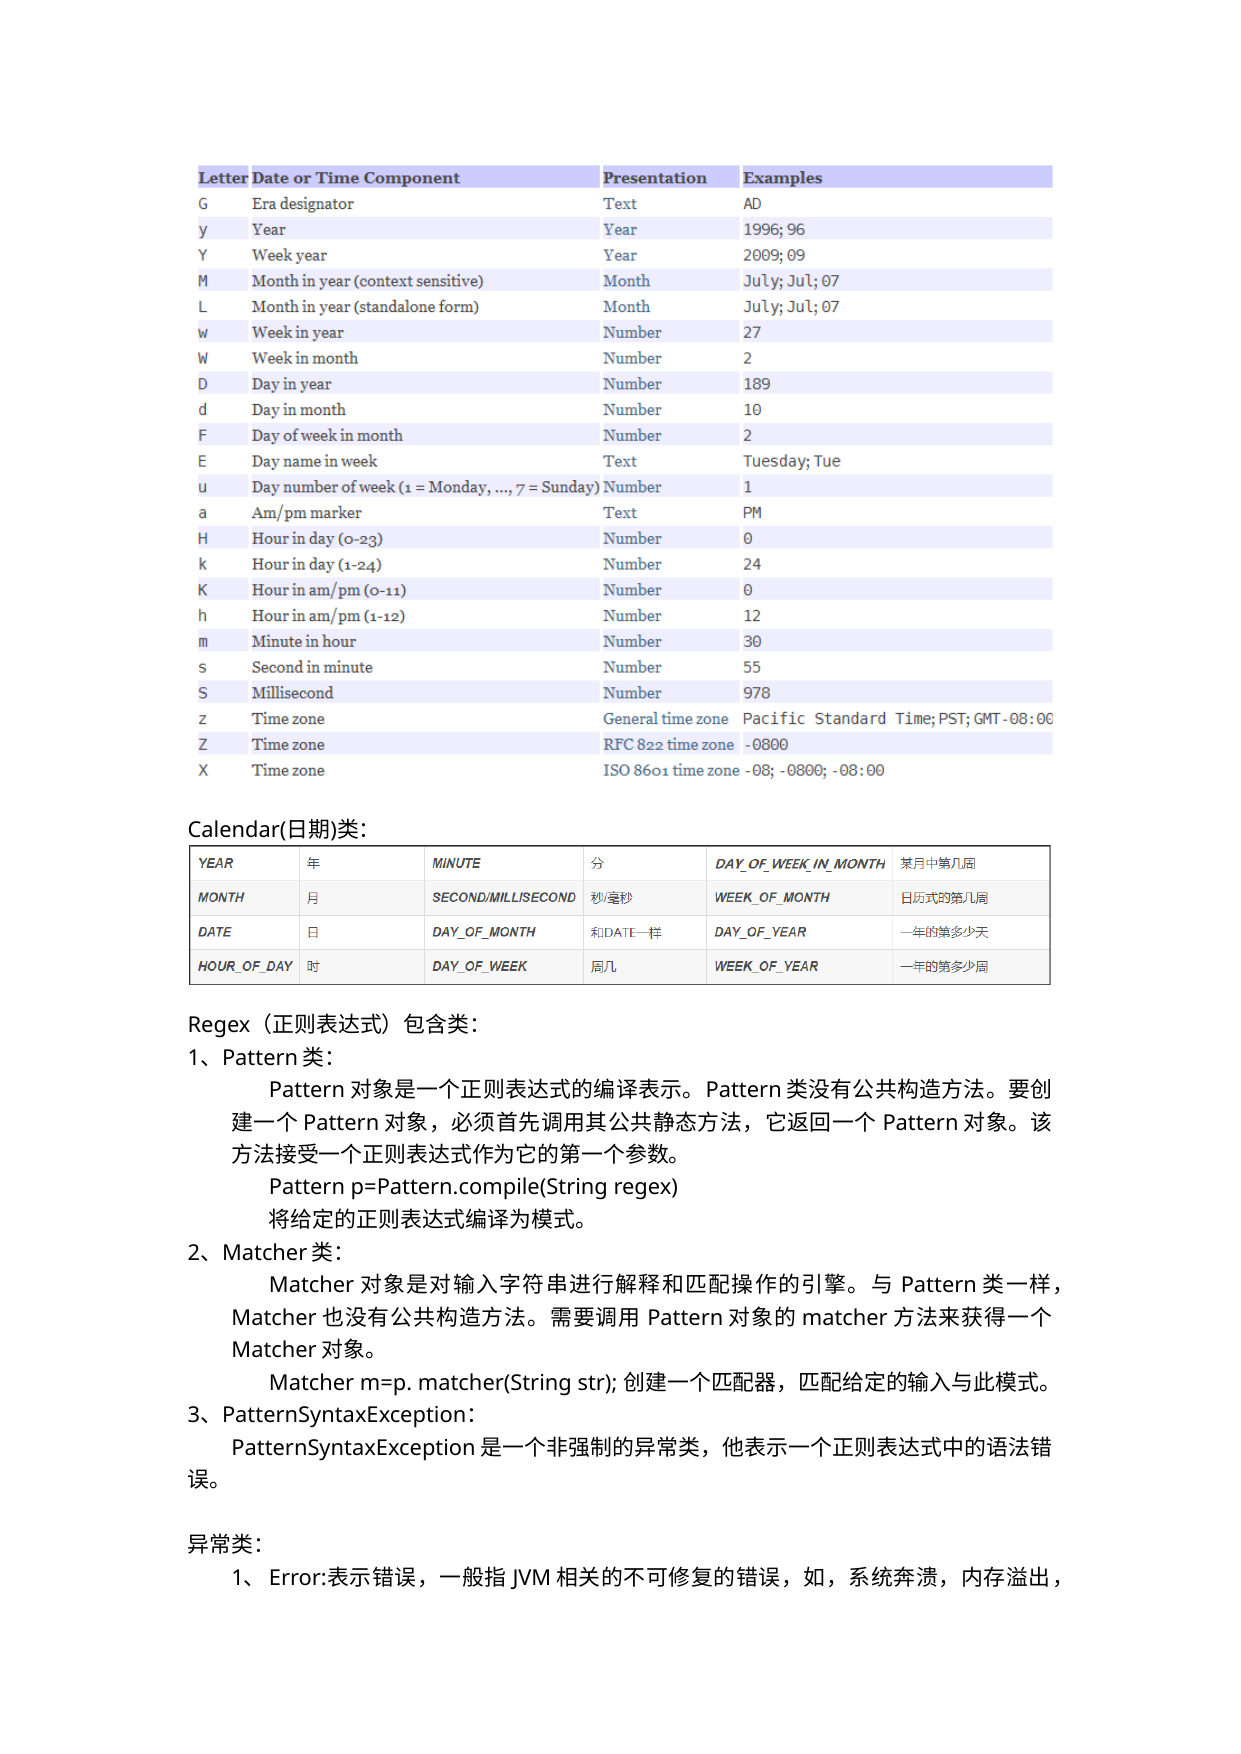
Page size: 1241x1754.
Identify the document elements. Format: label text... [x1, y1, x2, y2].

picture [187, 162, 1053, 788]
text 2、Matcher类： [187, 1234, 1053, 1267]
text 异常类： [187, 1527, 1053, 1559]
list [231, 1559, 1053, 1592]
text 将给定的正则表达式编译为模式。 [231, 1202, 1053, 1234]
text PatternSyntaxException是一个非强制的异常类，他表示一个正则表达式中的语法错误。 [187, 1429, 1053, 1494]
text Pattern对象是一个正则表达式的编译表示。Pattern类没有公共构造方法。要创建一个Pattern对象，必须首先调用其公共静态方法，它返回一个Pattern对象。该方法接受一个正则表达式作为它的第一个参数。 [231, 1072, 1053, 1169]
picture [187, 844, 1053, 985]
text Regex（正则表达式）包含类： [187, 1007, 1053, 1039]
text Matcher m=p. matcher(String str); 创建一个匹配器，匹配给定的输入与此模式。 [231, 1364, 1053, 1397]
text 1、Pattern类： [187, 1039, 1053, 1072]
text Pattern p=Pattern.compile(String regex) [231, 1169, 1053, 1202]
text Calendar(日期)类： [187, 812, 1053, 844]
text Matcher对象是对输入字符串进行解释和匹配操作的引擎。与Pattern类一样，Matcher也没有公共构造方法。需要调用Pattern对象的matcher方法来获得一个Matcher对象。 [231, 1267, 1053, 1364]
text 3、PatternSyntaxException： [187, 1397, 1053, 1429]
